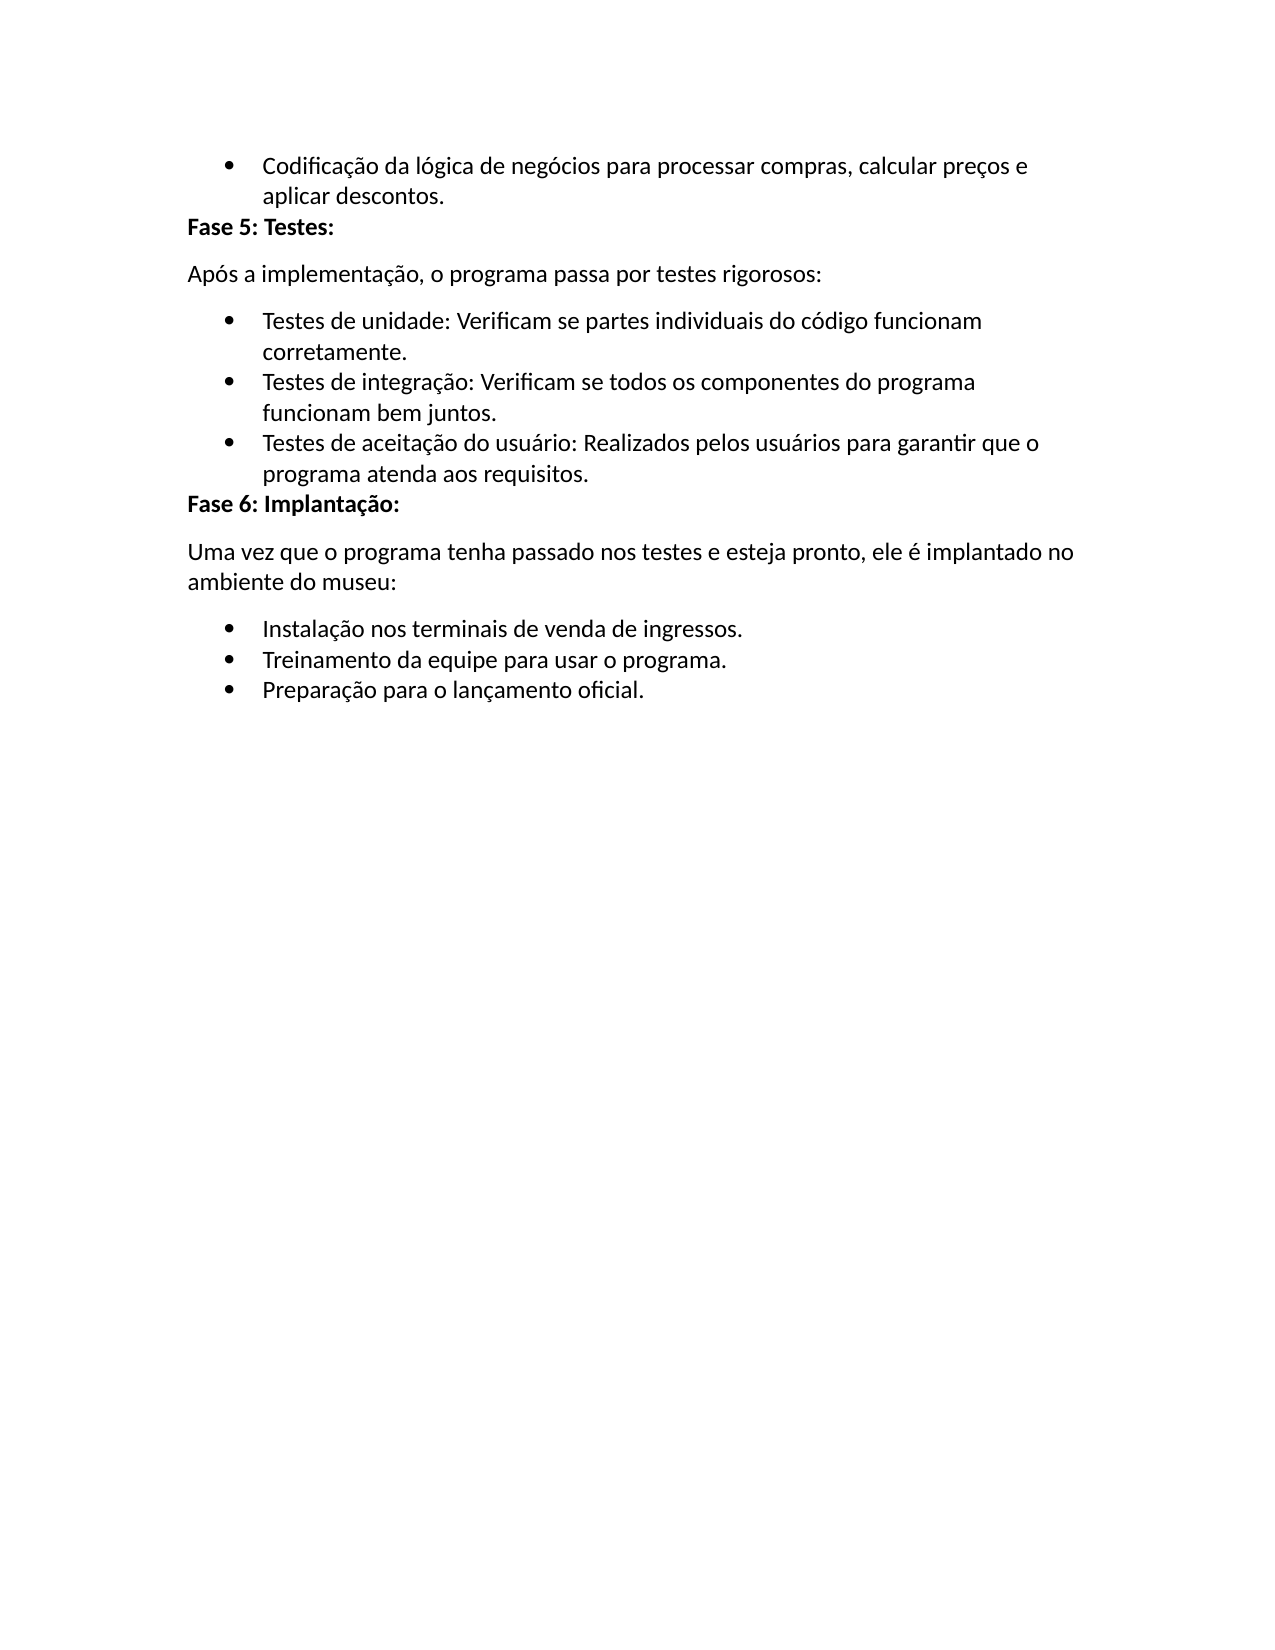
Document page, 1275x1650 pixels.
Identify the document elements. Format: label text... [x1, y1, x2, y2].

list Preparação para o lançamento oficial. [225, 674, 1087, 705]
list Testes de aceitação do usuário: Realizados pelos usuários para garantir que o programa atenda aos requisitos. [225, 427, 1087, 488]
text Fase 5: Testes: [187, 211, 1087, 242]
text Uma vez que o programa tenha passado nos testes e esteja pronto, ele é implantado no ambiente do museu: [187, 536, 1087, 597]
list Testes de unidade: Verificam se partes individuais do código funcionam corretamente. [225, 305, 1087, 366]
text Após a implementação, o programa passa por testes rigorosos: [187, 258, 1087, 289]
list Treinamento da equipe para usar o programa. [225, 644, 1087, 674]
list Codificação da lógica de negócios para processar compras, calcular preços e aplicar descontos. [225, 150, 1087, 211]
list Testes de integração: Verificam se todos os componentes do programa funcionam bem juntos. [225, 366, 1087, 427]
list Instalação nos terminais de venda de ingressos. [225, 613, 1087, 644]
text Fase 6: Implantação: [187, 488, 1087, 519]
